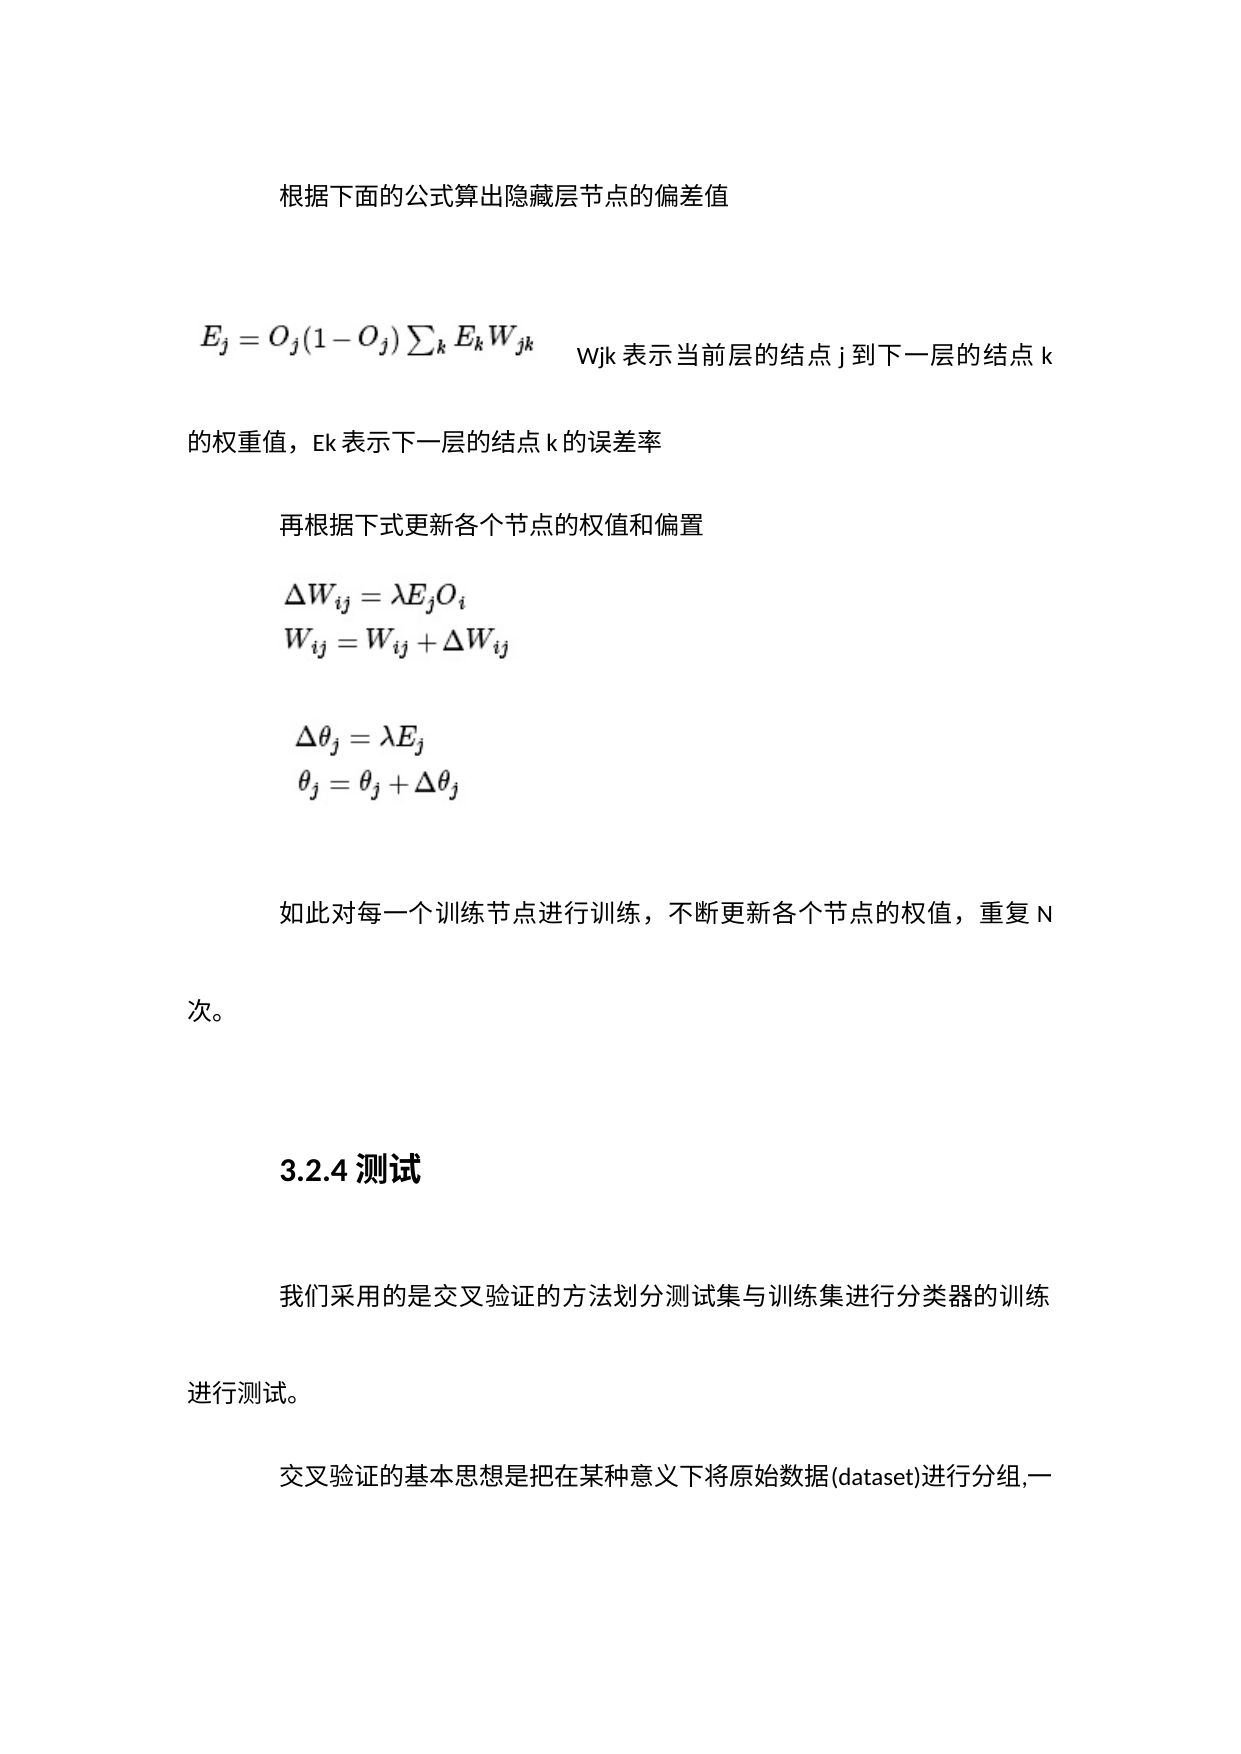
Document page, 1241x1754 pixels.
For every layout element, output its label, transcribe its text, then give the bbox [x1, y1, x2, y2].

picture [279, 573, 583, 673]
text 如此对每一个训练节点进行训练，不断更新各个节点的权值，重复N次。 [187, 879, 1053, 1042]
subtitle 3.2.4 测试 [187, 1135, 1053, 1200]
text Wjk表示当前层的结点j到下一层的结点k的权重值，Ek表示下一层的结点k的误差率 [187, 245, 1053, 473]
text 我们采用的是交叉验证的方法划分测试集与训练集进行分类器的训练进行测试。 [187, 1262, 1053, 1424]
text 再根据下式更新各个节点的权值和偏置 [187, 491, 1053, 556]
picture [279, 719, 561, 805]
text 根据下面的公式算出隐藏层节点的偏差值 [187, 162, 1053, 227]
picture [187, 310, 577, 365]
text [187, 1442, 1053, 1507]
